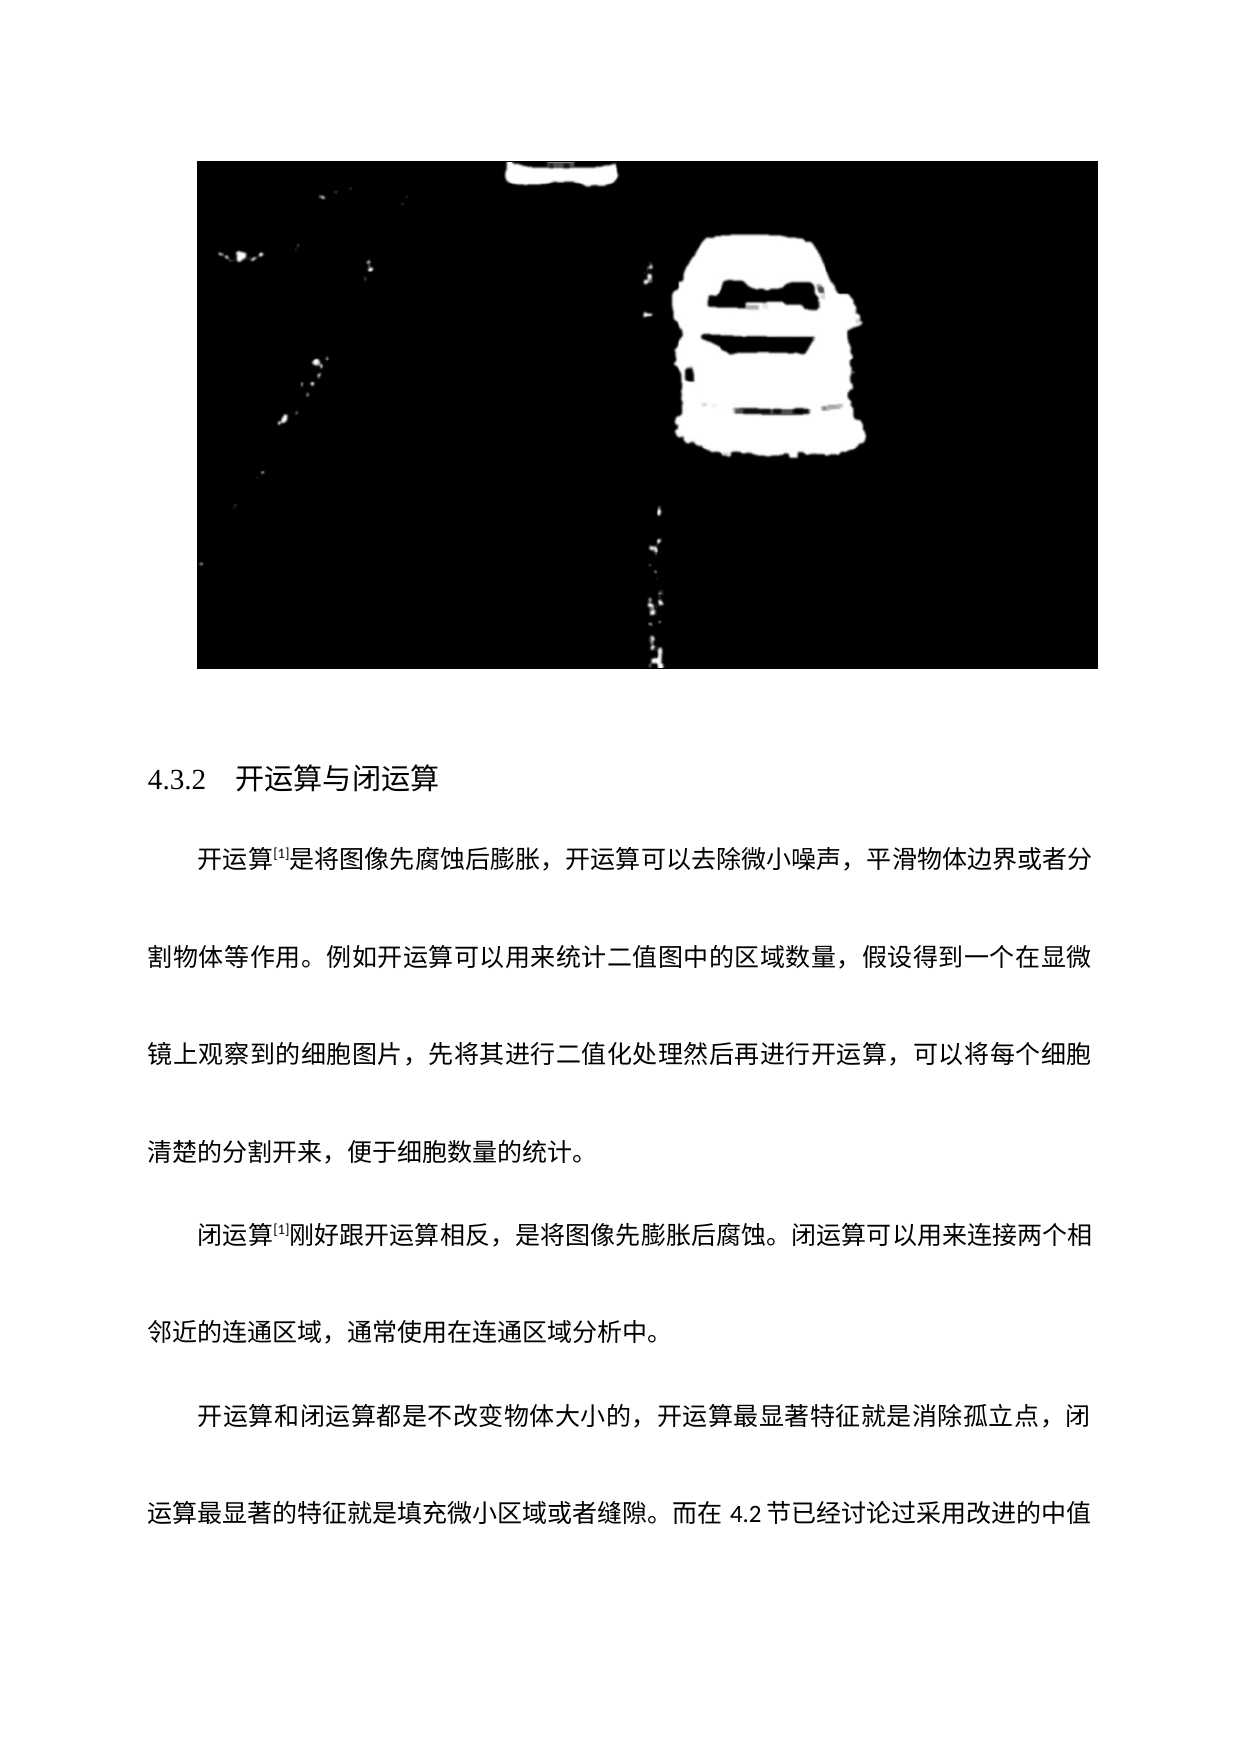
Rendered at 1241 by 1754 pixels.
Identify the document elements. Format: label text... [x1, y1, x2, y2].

text 开运算[1]是将图像先腐蚀后膨胀，开运算可以去除微小噪声，平滑物体边界或者分割物体等作用。例如开运算可以用来统计二值图中的区域数量，假设得到一个在显微镜上观察到的细胞图片，先将其进行二值化处理然后再进行开运算，可以将每个细胞清楚的分割开来，便于细胞数量的统计。 [148, 825, 1092, 1183]
text 闭运算[1]刚好跟开运算相反，是将图像先膨胀后腐蚀。闭运算可以用来连接两个相邻近的连通区域，通常使用在连通区域分析中。 [148, 1201, 1092, 1363]
list 开运算与闭运算 [148, 744, 1092, 809]
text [148, 1382, 1092, 1544]
picture [198, 162, 1097, 668]
